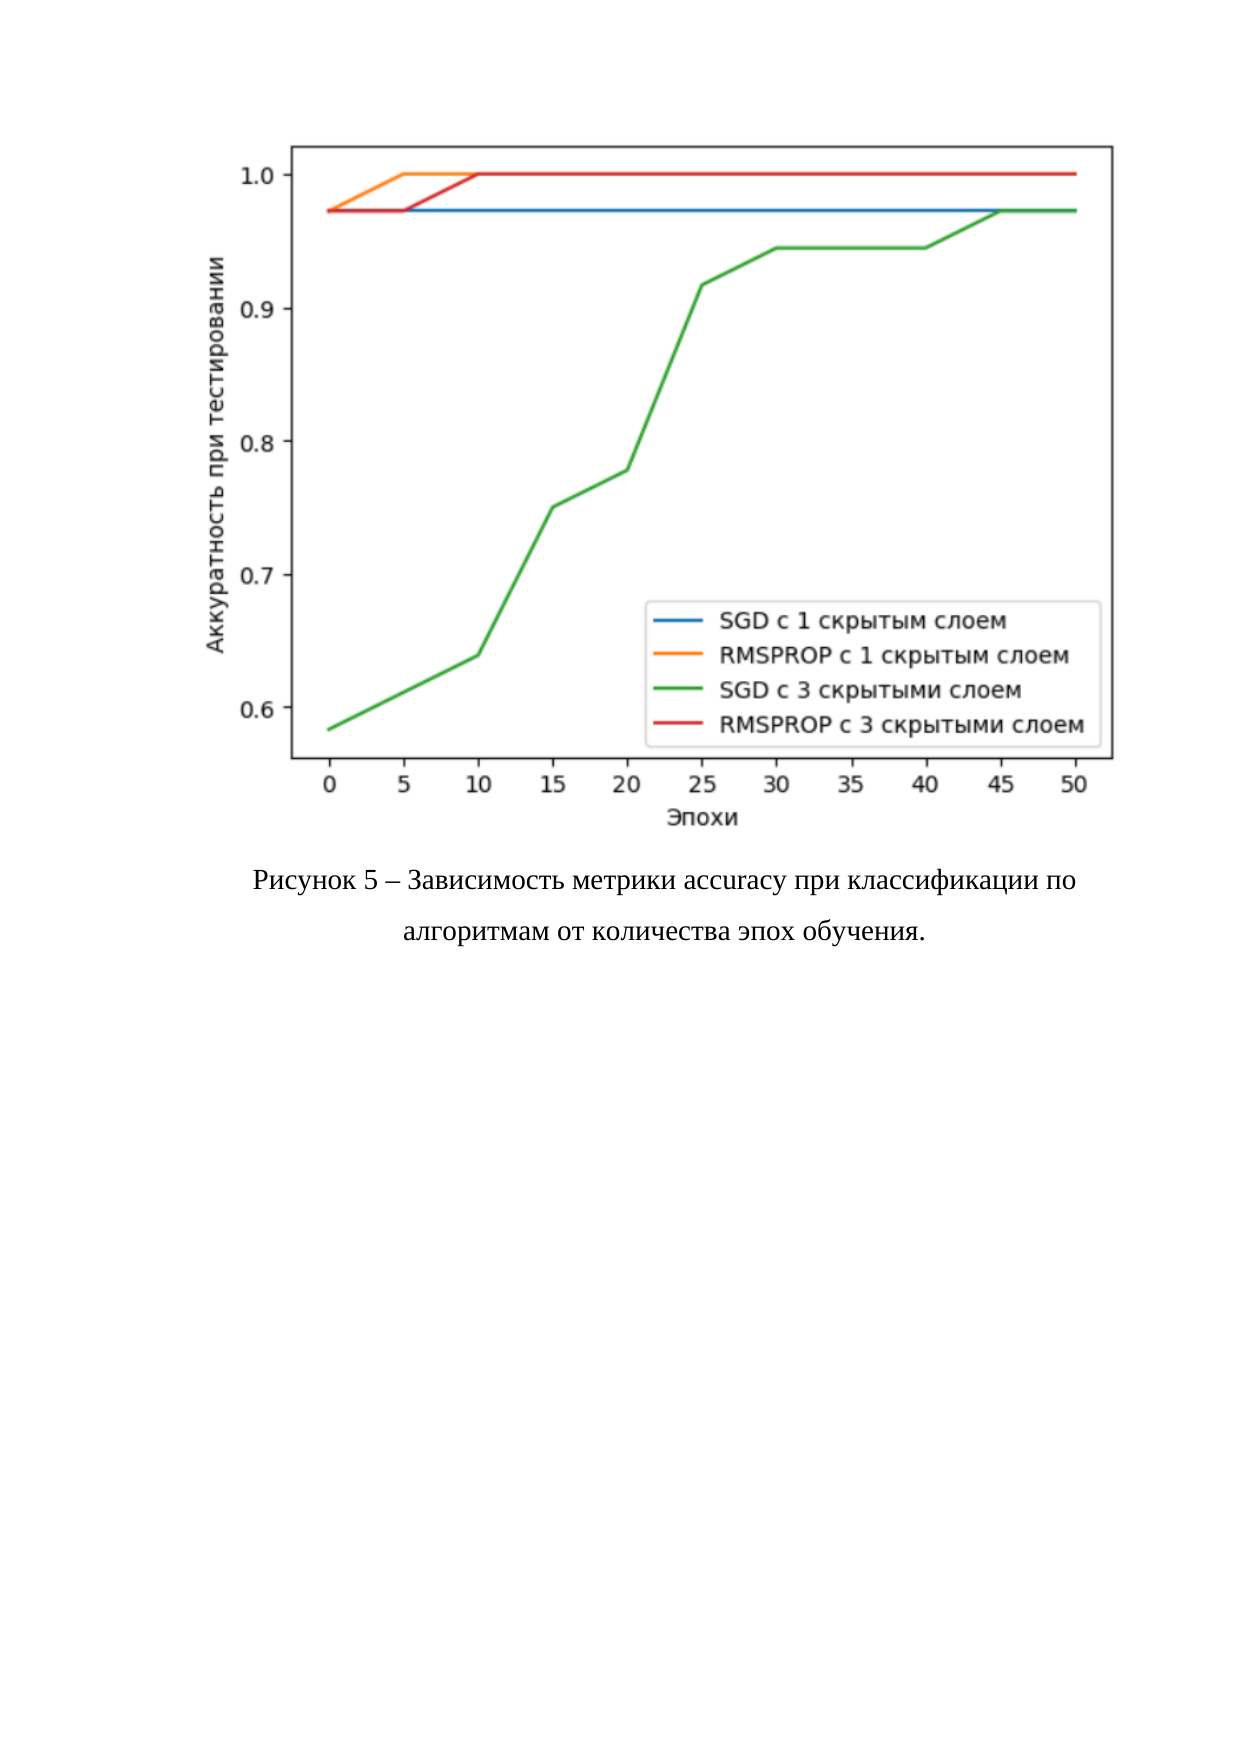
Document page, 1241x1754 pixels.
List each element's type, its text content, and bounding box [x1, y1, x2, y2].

picture [177, 118, 1152, 848]
text Рисунок 5 – Зависимость метрики accuracy при классификации по алгоритмам от количества эпох обучения. [177, 862, 1152, 946]
